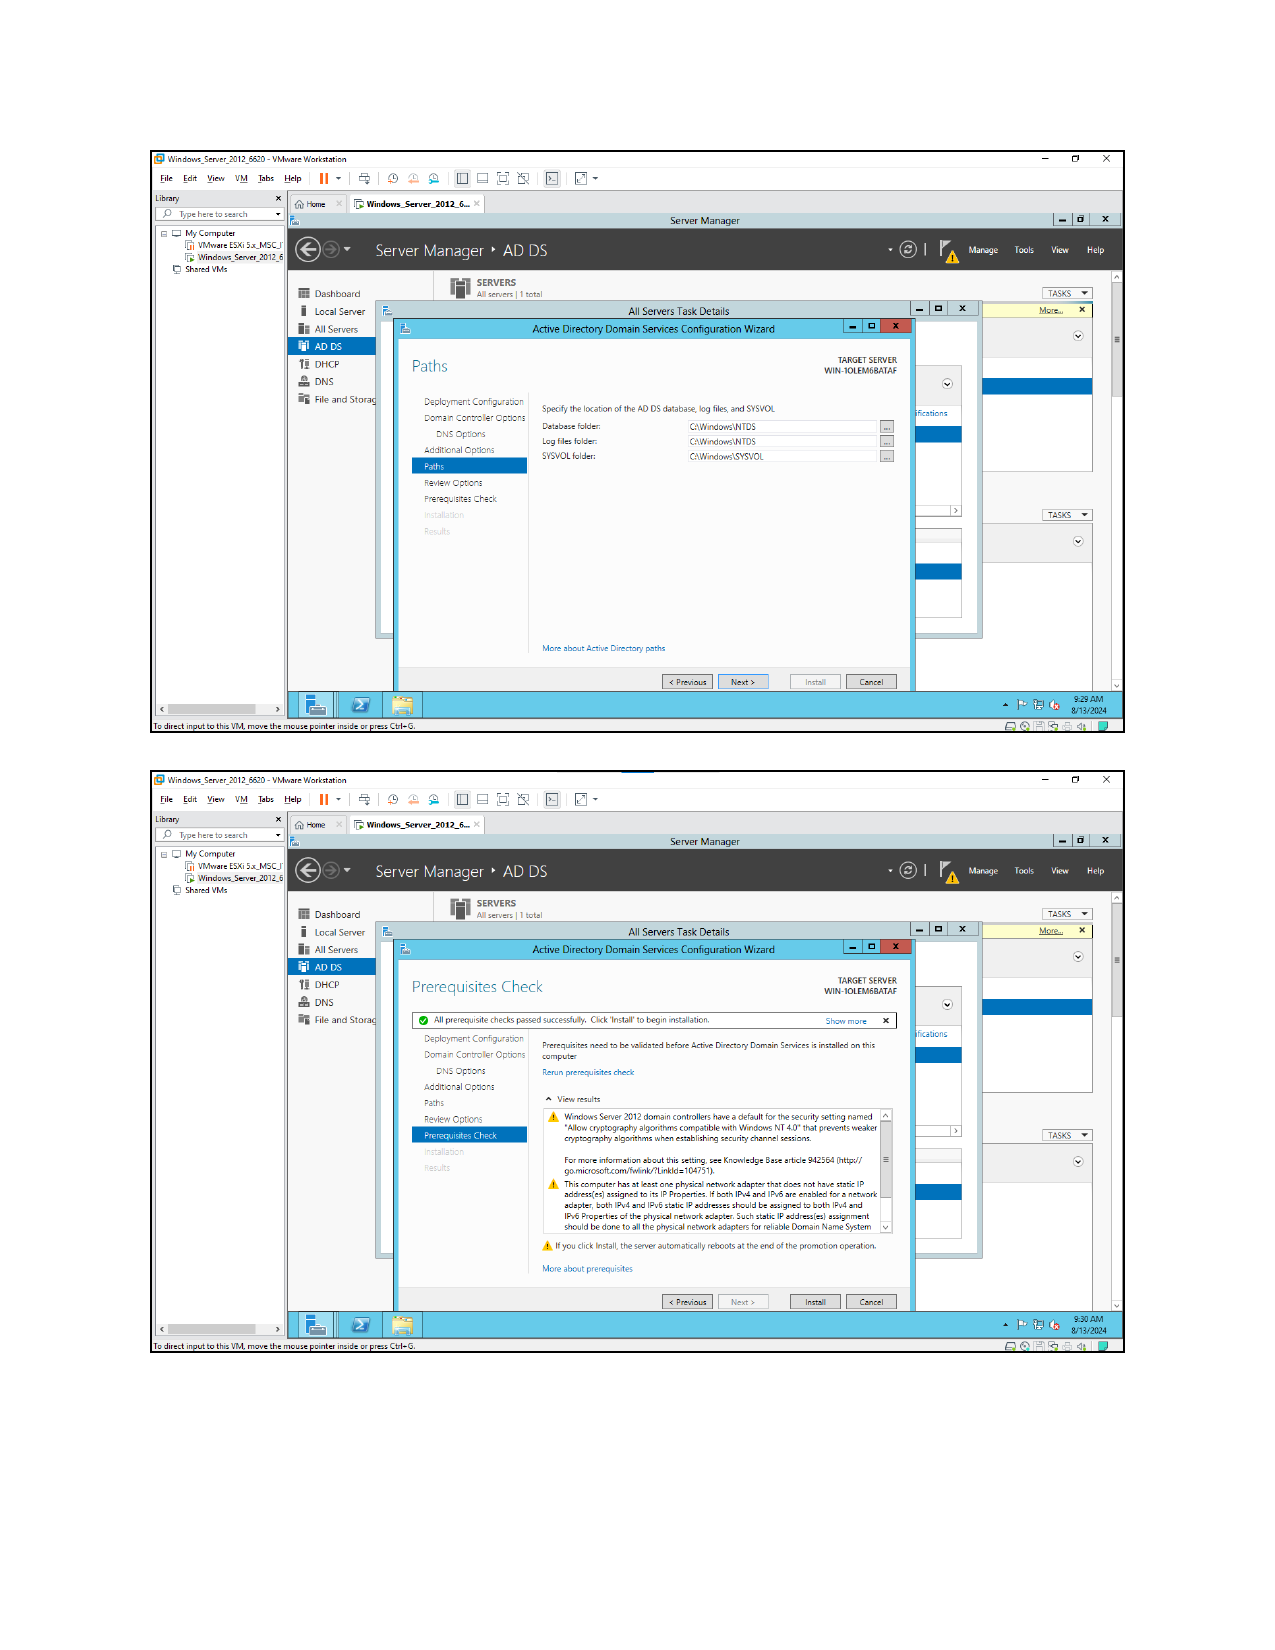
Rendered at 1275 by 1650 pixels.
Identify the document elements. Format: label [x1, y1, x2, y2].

picture [152, 772, 1123, 1351]
picture [152, 152, 1123, 731]
